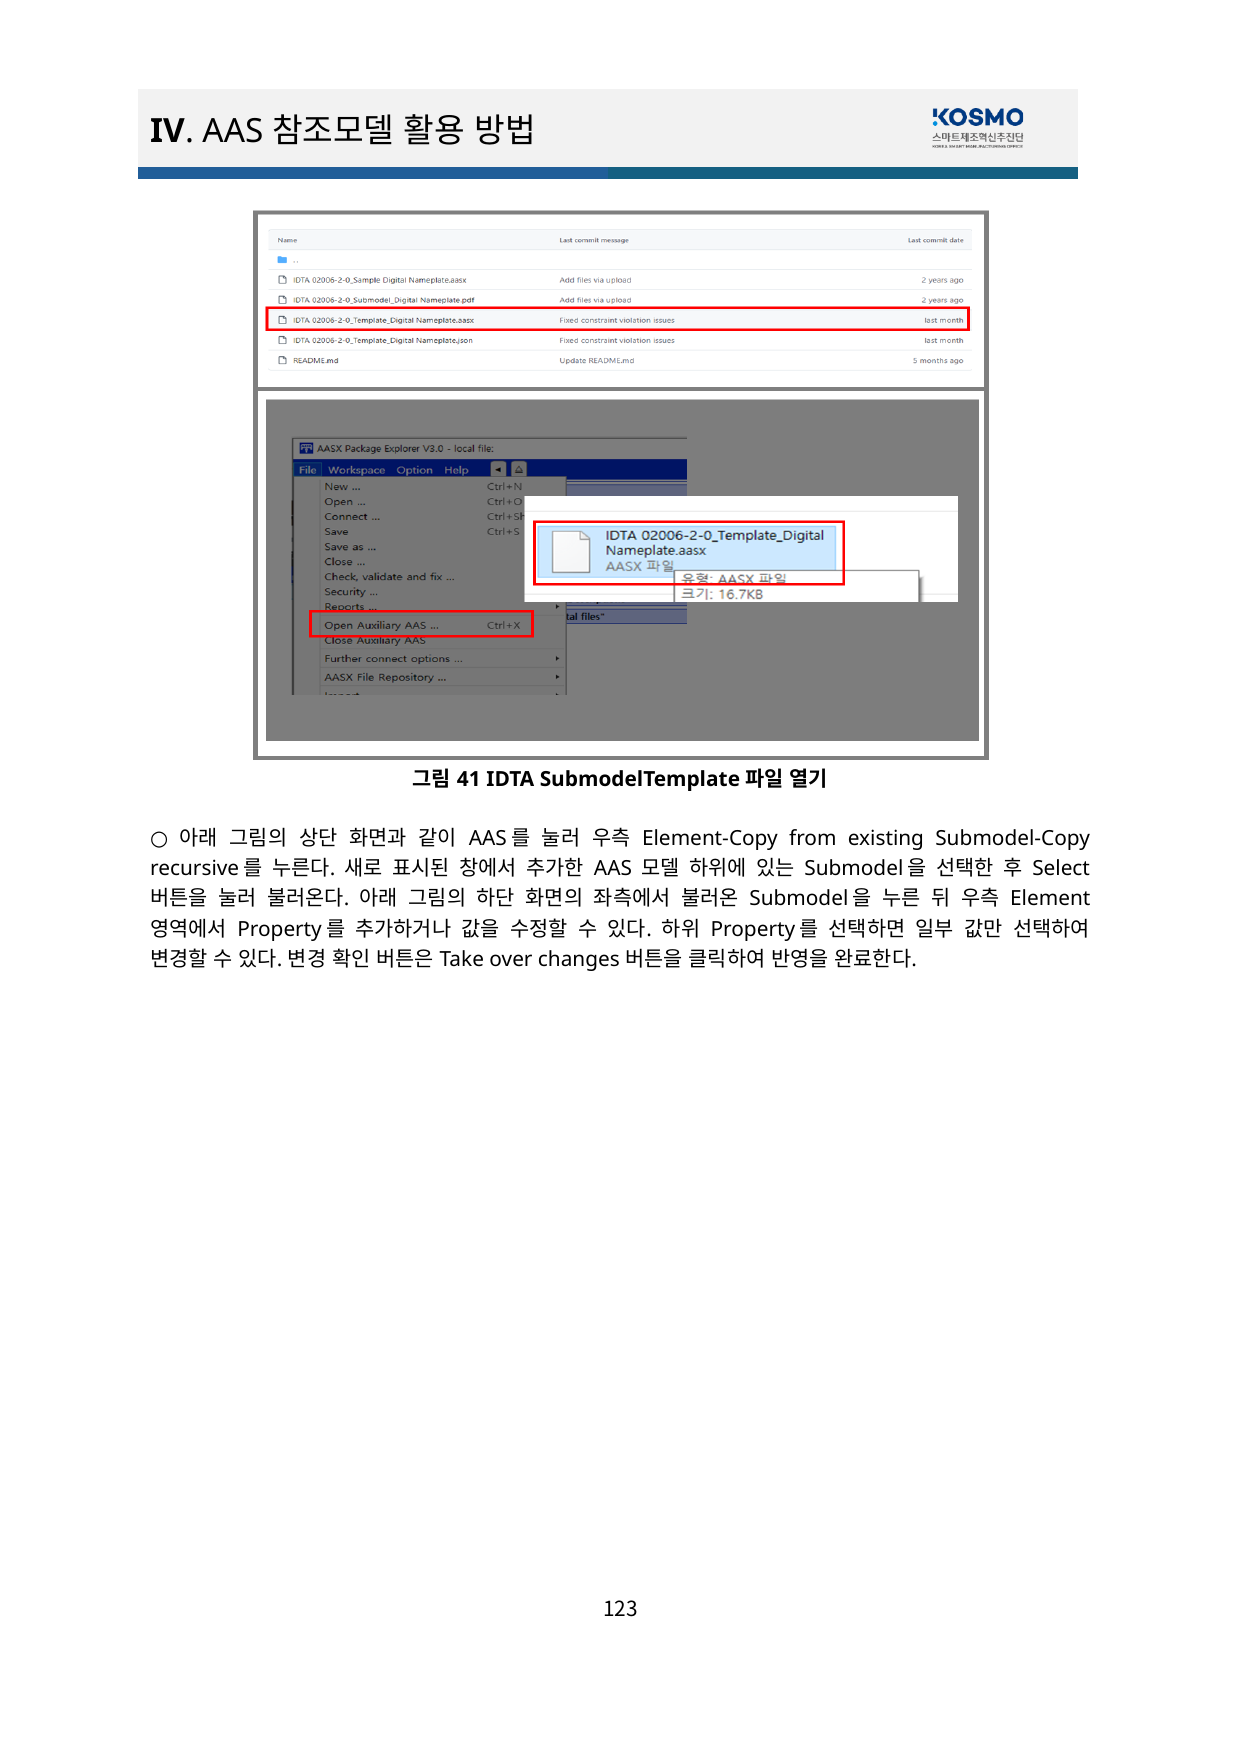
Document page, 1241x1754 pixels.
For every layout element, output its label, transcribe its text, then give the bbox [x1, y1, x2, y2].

picture [932, 108, 1024, 148]
text ○ 아래 그림의 상단 화면과 같이 AAS를 눌러 우측 Element-Copy from existing Submodel-Copy recursive를 누른다. 새로 표시된 창에서 추가한 AAS 모델 하위에 있는 Submodel을 선택한 후 Select 버튼을 눌러 불러온다. 아래 그림의 하단 화면의 좌측에서 불러온 Submodel을 누른 뒤 우측 Element 영역에서 Property를 추가하거나 값을 수정할 수 있다. 하위 Property를 선택하면 일부 값만 선택하여 변경할 수 있다. 변경 확인 버튼은 Take over changes 버튼을 클릭하여 반영을 완료한다. [150, 821, 1090, 972]
picture [247, 207, 993, 763]
